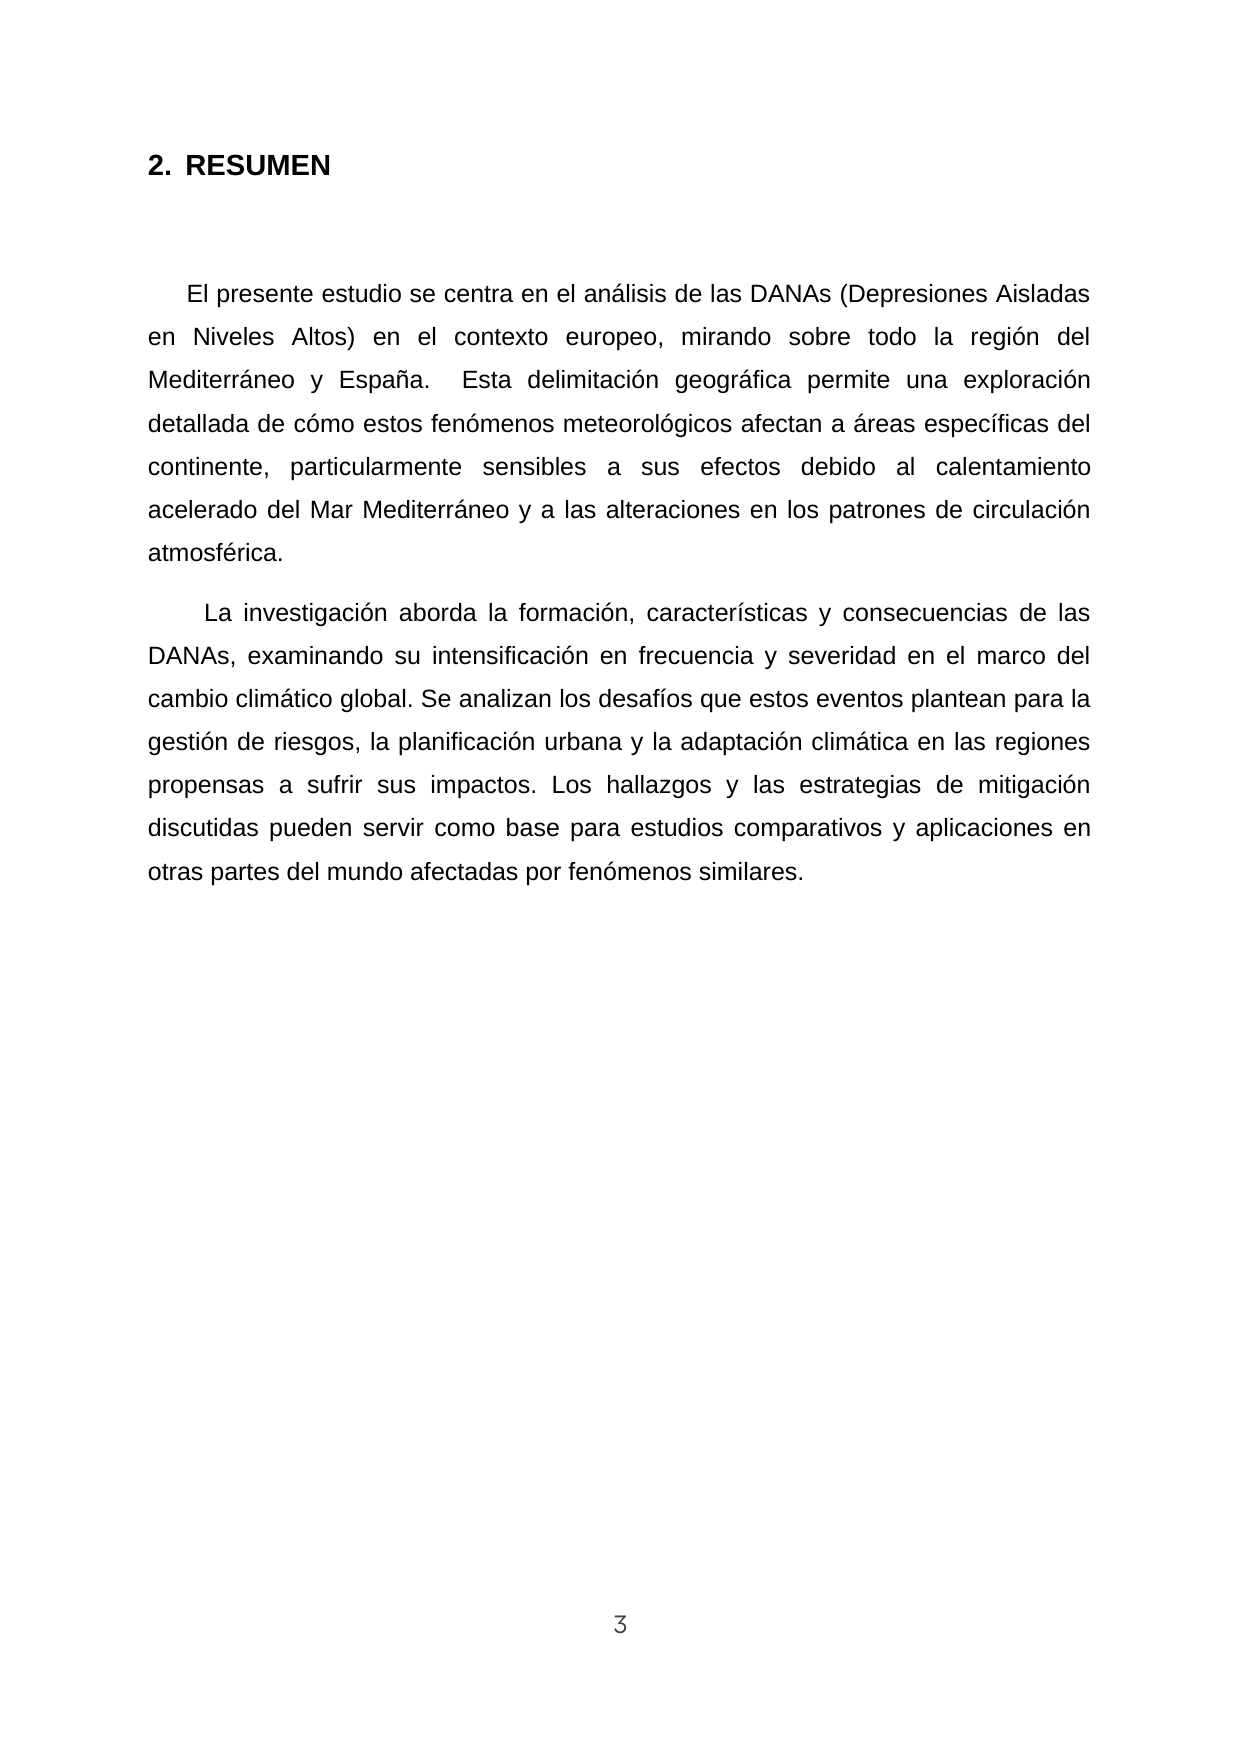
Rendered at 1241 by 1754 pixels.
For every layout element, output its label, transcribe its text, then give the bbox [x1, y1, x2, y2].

text El presente estudio se centra en el análisis de las DANAs (Depresiones Aisladas en Niveles Altos) en el contexto europeo, mirando sobre todo la región del Mediterráneo y España. Esta delimitación geográfica permite una exploración detallada de cómo estos fenómenos meteorológicos afectan a áreas específicas del continente, particularmente sensibles a sus efectos debido al calentamiento acelerado del Mar Mediterráneo y a las alteraciones en los patrones de circulación atmosférica. [148, 279, 1092, 567]
text La investigación aborda la formación, características y consecuencias de las DANAs, examinando su intensificación en frecuencia y severidad en el marco del cambio climático global. Se analizan los desafíos que estos eventos plantean para la gestión de riesgos, la planificación urbana y la adaptación climática en las regiones propensas a sufrir sus impactos. Los hallazgos y las estrategias de mitigación discutidas pueden servir como base para estudios comparativos y aplicaciones en otras partes del mundo afectadas por fenómenos similares. [148, 598, 1092, 885]
subtitle RESUMEN [148, 148, 1092, 181]
